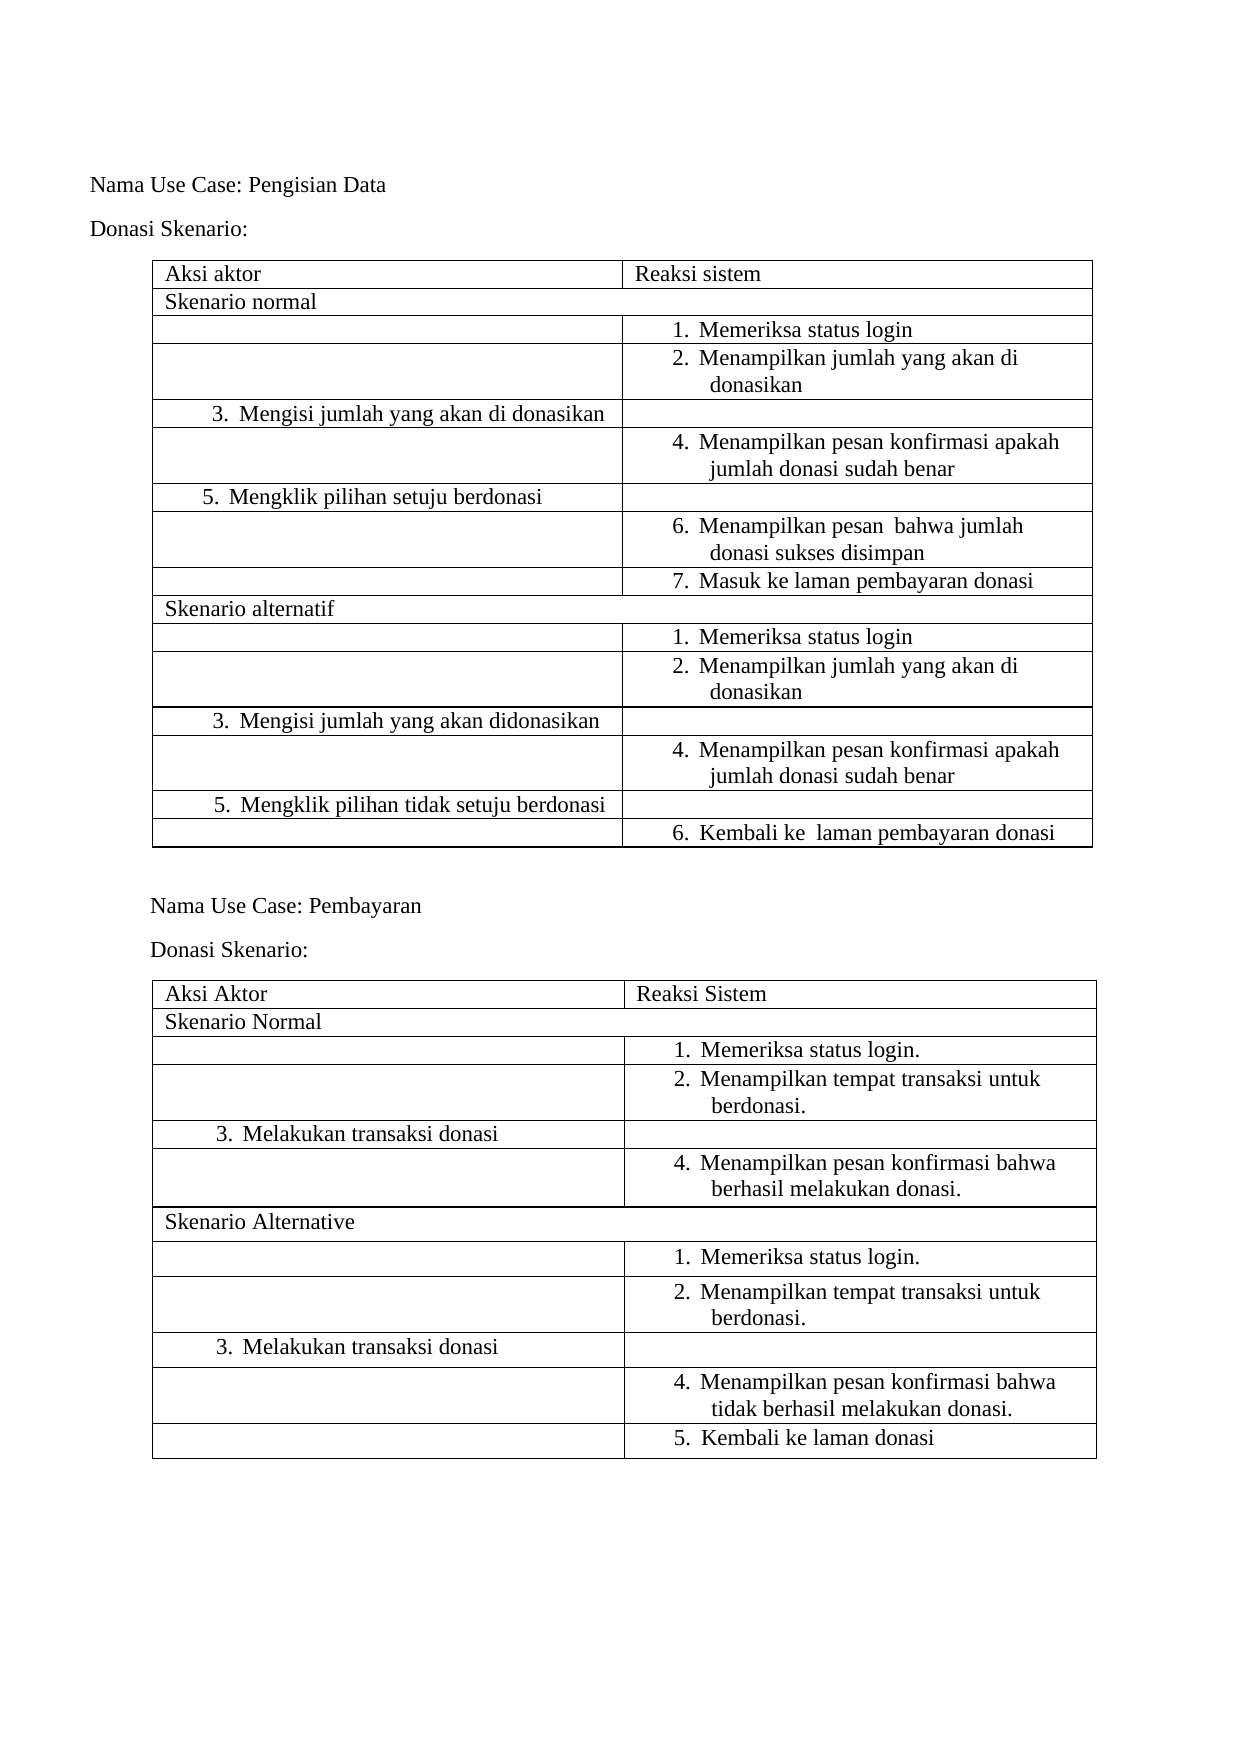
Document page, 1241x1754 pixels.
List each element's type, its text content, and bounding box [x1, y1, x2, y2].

table_cell 4. Menampilkan pesan konfirmasi apakah jumlah donasi sudah benar [623, 428, 1092, 483]
text Nama Use Case: Pengisian Data Donasi Skenario: [89, 171, 451, 242]
table_cell [153, 316, 622, 343]
table_cell [153, 512, 622, 567]
table_cell 1. Memeriksa status login [623, 624, 1092, 651]
table_cell [153, 1037, 624, 1064]
table_cell 7. Masuk ke laman pembayaran donasi [623, 568, 1092, 595]
table_header Aksi Aktor [153, 981, 624, 1008]
table_cell 1. Memeriksa status login [623, 316, 1092, 343]
table_cell 2. Menampilkan jumlah yang akan di donasikan [623, 344, 1092, 399]
table_cell [153, 1149, 624, 1206]
table_cell 2. Menampilkan jumlah yang akan di donasikan [623, 652, 1092, 706]
table_cell [153, 652, 622, 706]
table_cell [153, 736, 622, 790]
table_header Aksi aktor [153, 261, 622, 288]
table_cell 4. Menampilkan pesan konfirmasi apakah jumlah donasi sudah benar [623, 736, 1092, 790]
table_cell 1. Memeriksa status login. [625, 1242, 1096, 1276]
table_cell 3. Mengisi jumlah yang akan di donasikan [153, 400, 622, 427]
table_cell [153, 624, 622, 651]
table_cell 2. Menampilkan tempat transaksi untuk berdonasi. [625, 1277, 1096, 1332]
table_cell Skenario Alternative [153, 1208, 1096, 1241]
table_cell 3. Melakukan transaksi donasi [153, 1333, 624, 1367]
table_cell [153, 1242, 624, 1276]
table_cell 6. Menampilkan pesan bahwa jumlah donasi sukses disimpan [623, 512, 1092, 567]
table_cell 2. Menampilkan tempat transaksi untuk berdonasi. [625, 1065, 1096, 1120]
table_cell Skenario Normal [153, 1009, 1096, 1036]
table_cell 3. Mengisi jumlah yang akan didonasikan [153, 708, 622, 734]
table_cell [625, 1333, 1096, 1367]
table_cell [625, 1121, 1096, 1147]
table_cell 4. Menampilkan pesan konfirmasi bahwa tidak berhasil melakukan donasi. [625, 1368, 1096, 1423]
table_cell [153, 1065, 624, 1120]
table_cell [153, 1368, 624, 1423]
table_cell 5. Mengklik pilihan setuju berdonasi [153, 484, 622, 511]
table_header Reaksi Sistem [625, 981, 1096, 1008]
table_cell [623, 400, 1092, 427]
table_cell [623, 791, 1092, 818]
table_cell [153, 568, 622, 595]
table_cell 5. Kembali ke laman donasi [625, 1424, 1096, 1458]
table_cell [623, 484, 1092, 511]
table_cell 1. Memeriksa status login. [625, 1037, 1096, 1064]
table_cell [153, 819, 622, 846]
table_cell 5. Mengklik pilihan tidak setuju berdonasi [153, 791, 622, 818]
table_cell 6. Kembali ke laman pembayaran donasi [623, 819, 1092, 846]
table_cell 3. Melakukan transaksi donasi [153, 1121, 624, 1147]
text Nama Use Case: Pembayaran Donasi Skenario: [150, 892, 491, 962]
table_cell [153, 1424, 624, 1458]
table_header Reaksi sistem [623, 261, 1092, 288]
table_cell Skenario alternatif [153, 596, 1092, 622]
table_cell [153, 1277, 624, 1332]
table_cell [153, 344, 622, 399]
table_cell 4. Menampilkan pesan konfirmasi bahwa berhasil melakukan donasi. [625, 1149, 1096, 1206]
table_cell [153, 428, 622, 483]
table_cell [623, 708, 1092, 734]
table_cell Skenario normal [153, 289, 1092, 315]
